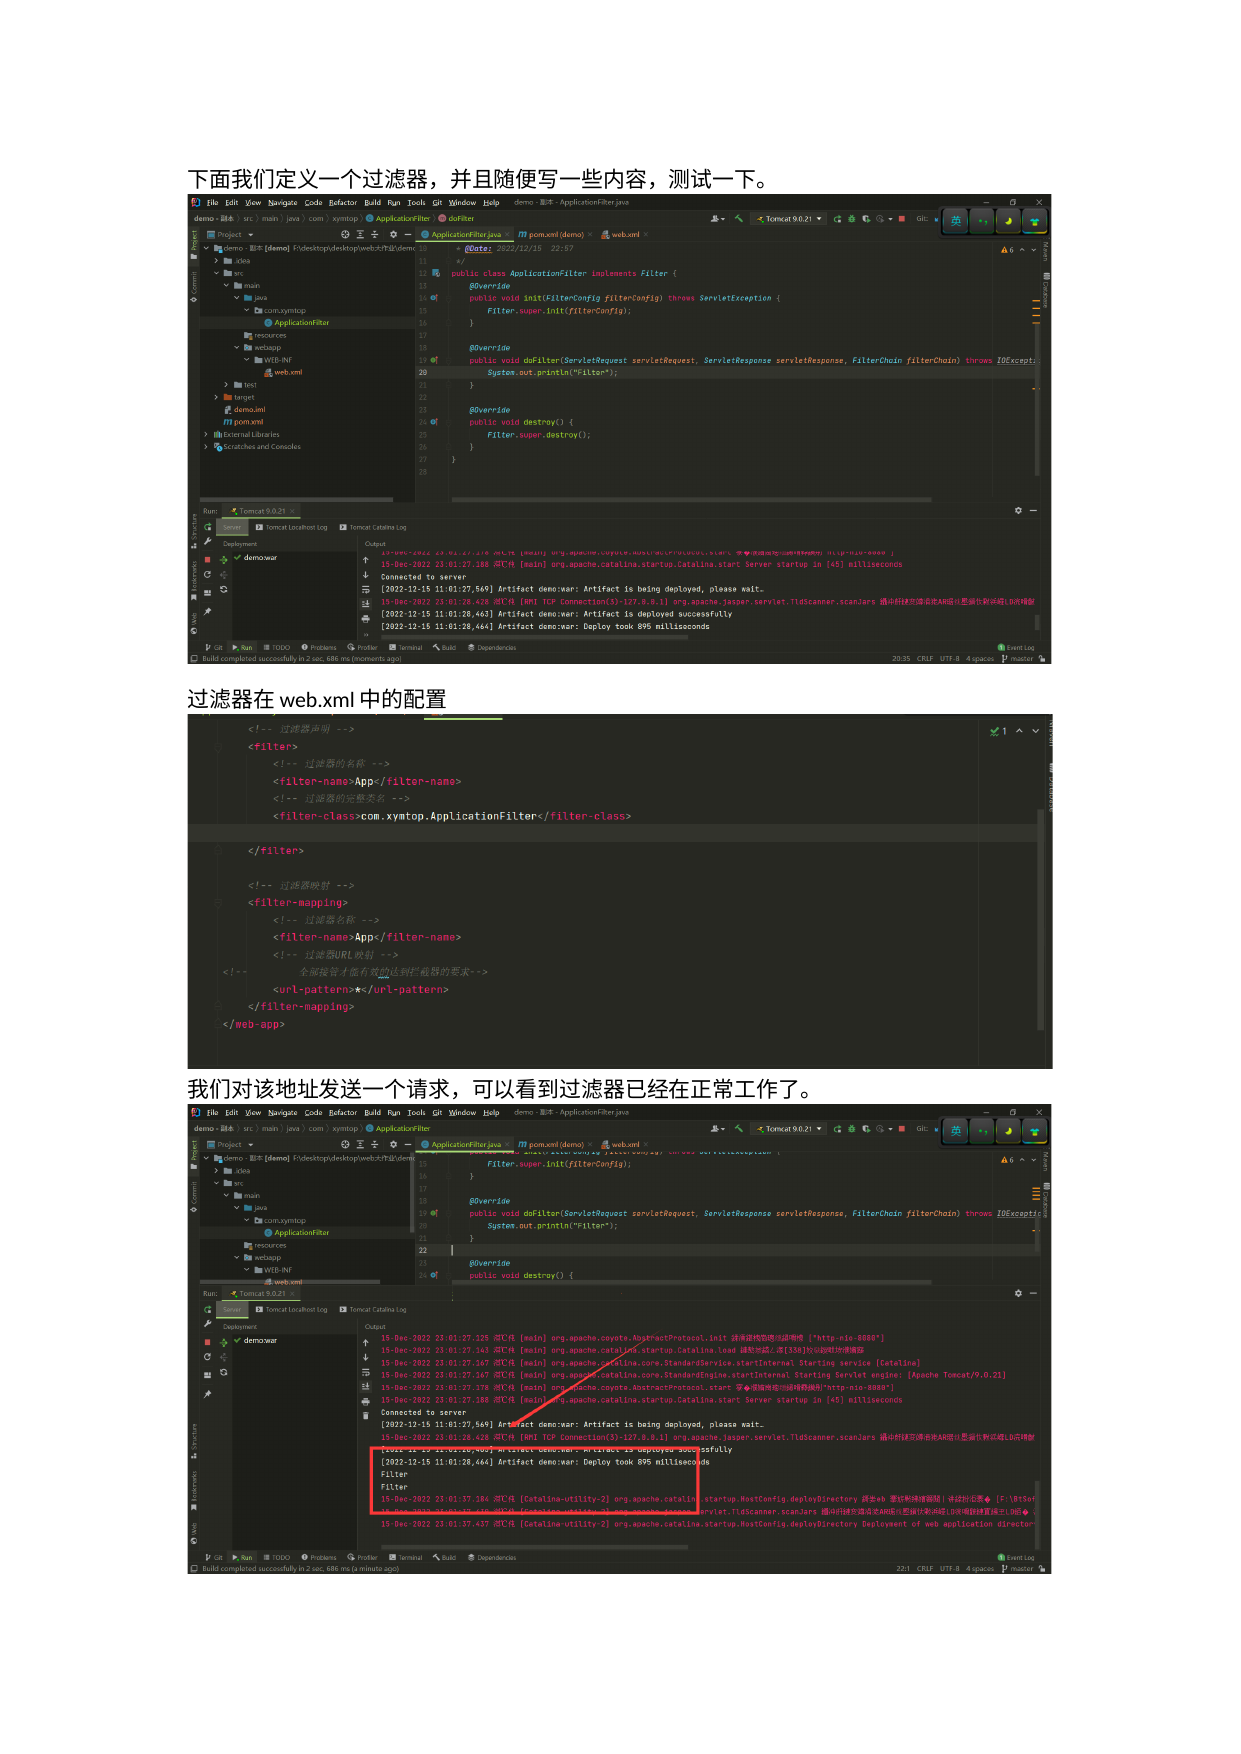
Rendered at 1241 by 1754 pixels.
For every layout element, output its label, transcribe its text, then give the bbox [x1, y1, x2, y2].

list 过滤器在web.xml中的配置 [187, 682, 1053, 714]
picture [187, 1104, 1052, 1574]
picture [187, 194, 1052, 664]
list 下面我们定义一个过滤器，并且随便写一些内容，测试一下。 [187, 162, 1053, 194]
picture [187, 714, 1053, 1069]
list 我们对该地址发送一个请求，可以看到过滤器已经在正常工作了。 [187, 1072, 1053, 1104]
